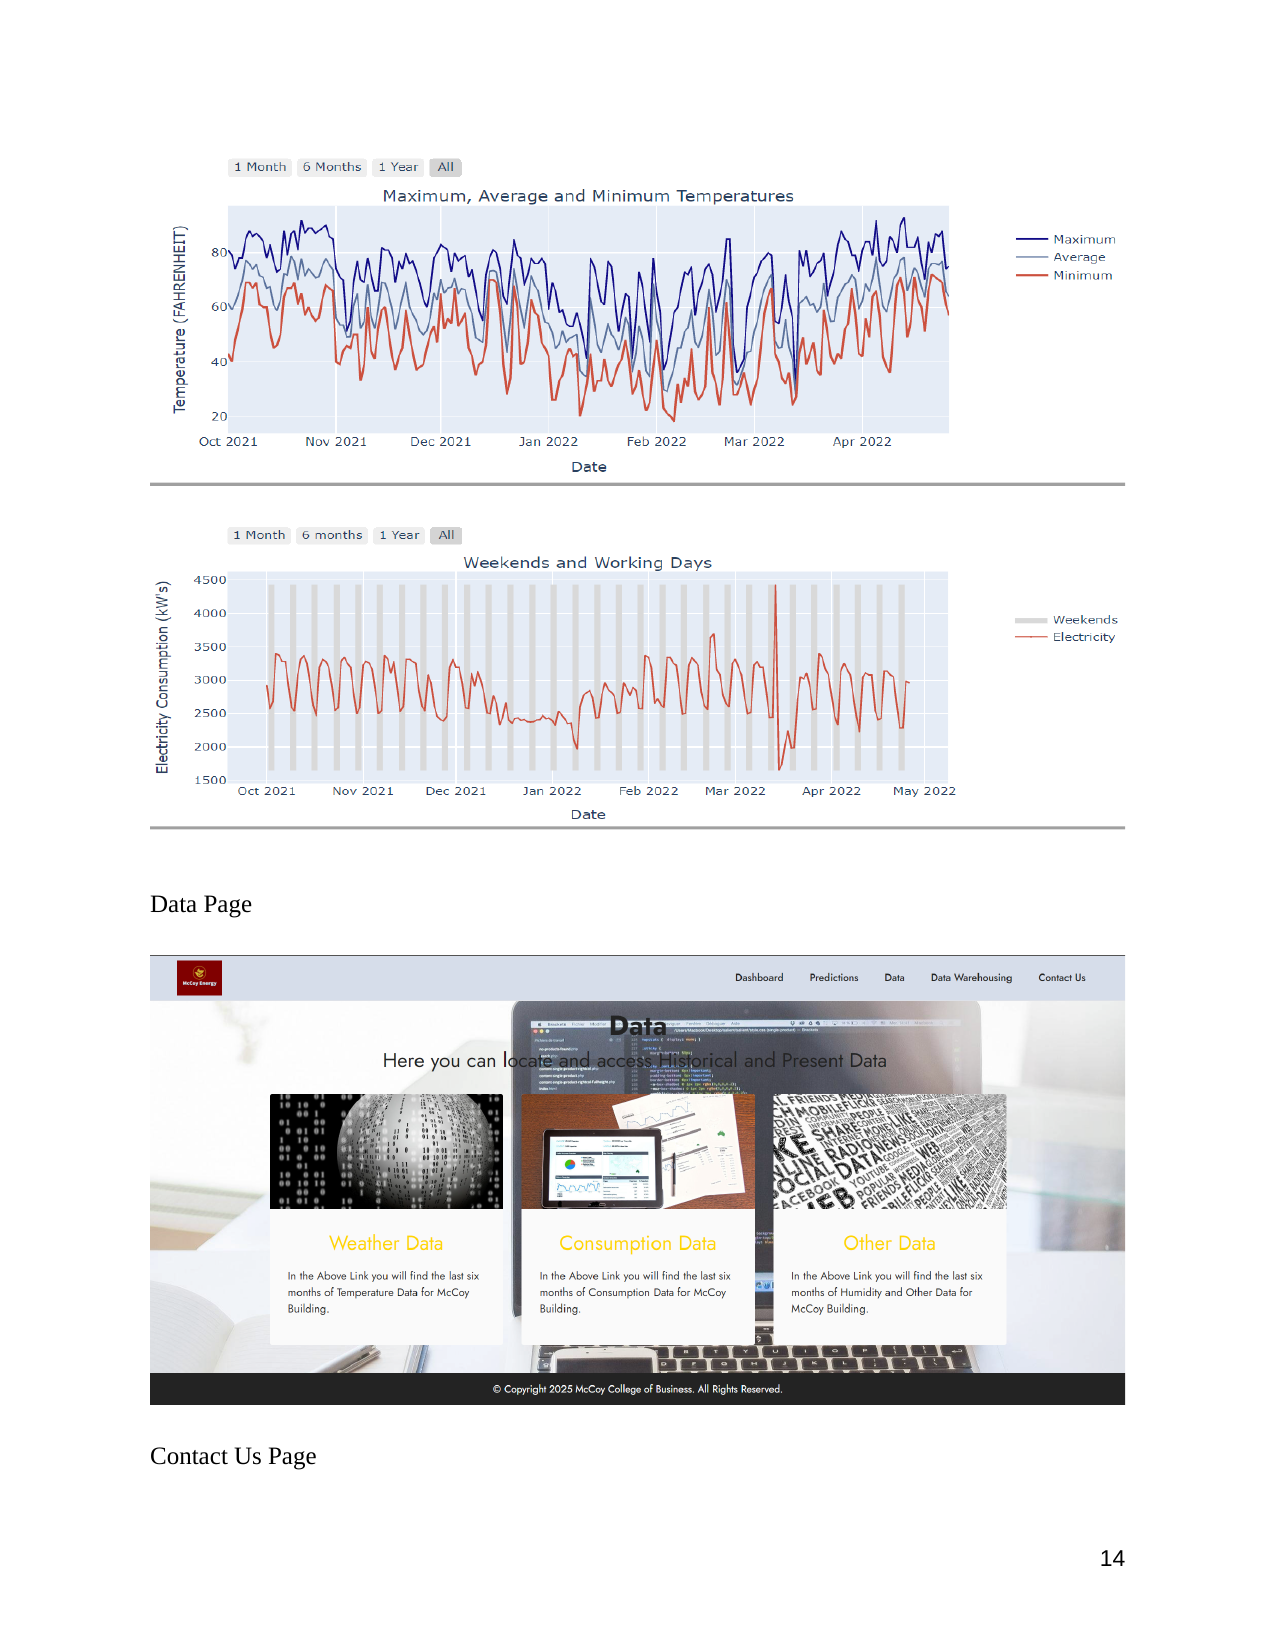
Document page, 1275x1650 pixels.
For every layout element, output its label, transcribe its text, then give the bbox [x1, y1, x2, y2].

picture [150, 955, 1125, 1405]
picture [150, 150, 1125, 479]
text Data Page [150, 889, 1125, 918]
picture [150, 512, 1125, 823]
text Contact Us Page [150, 1441, 1125, 1470]
